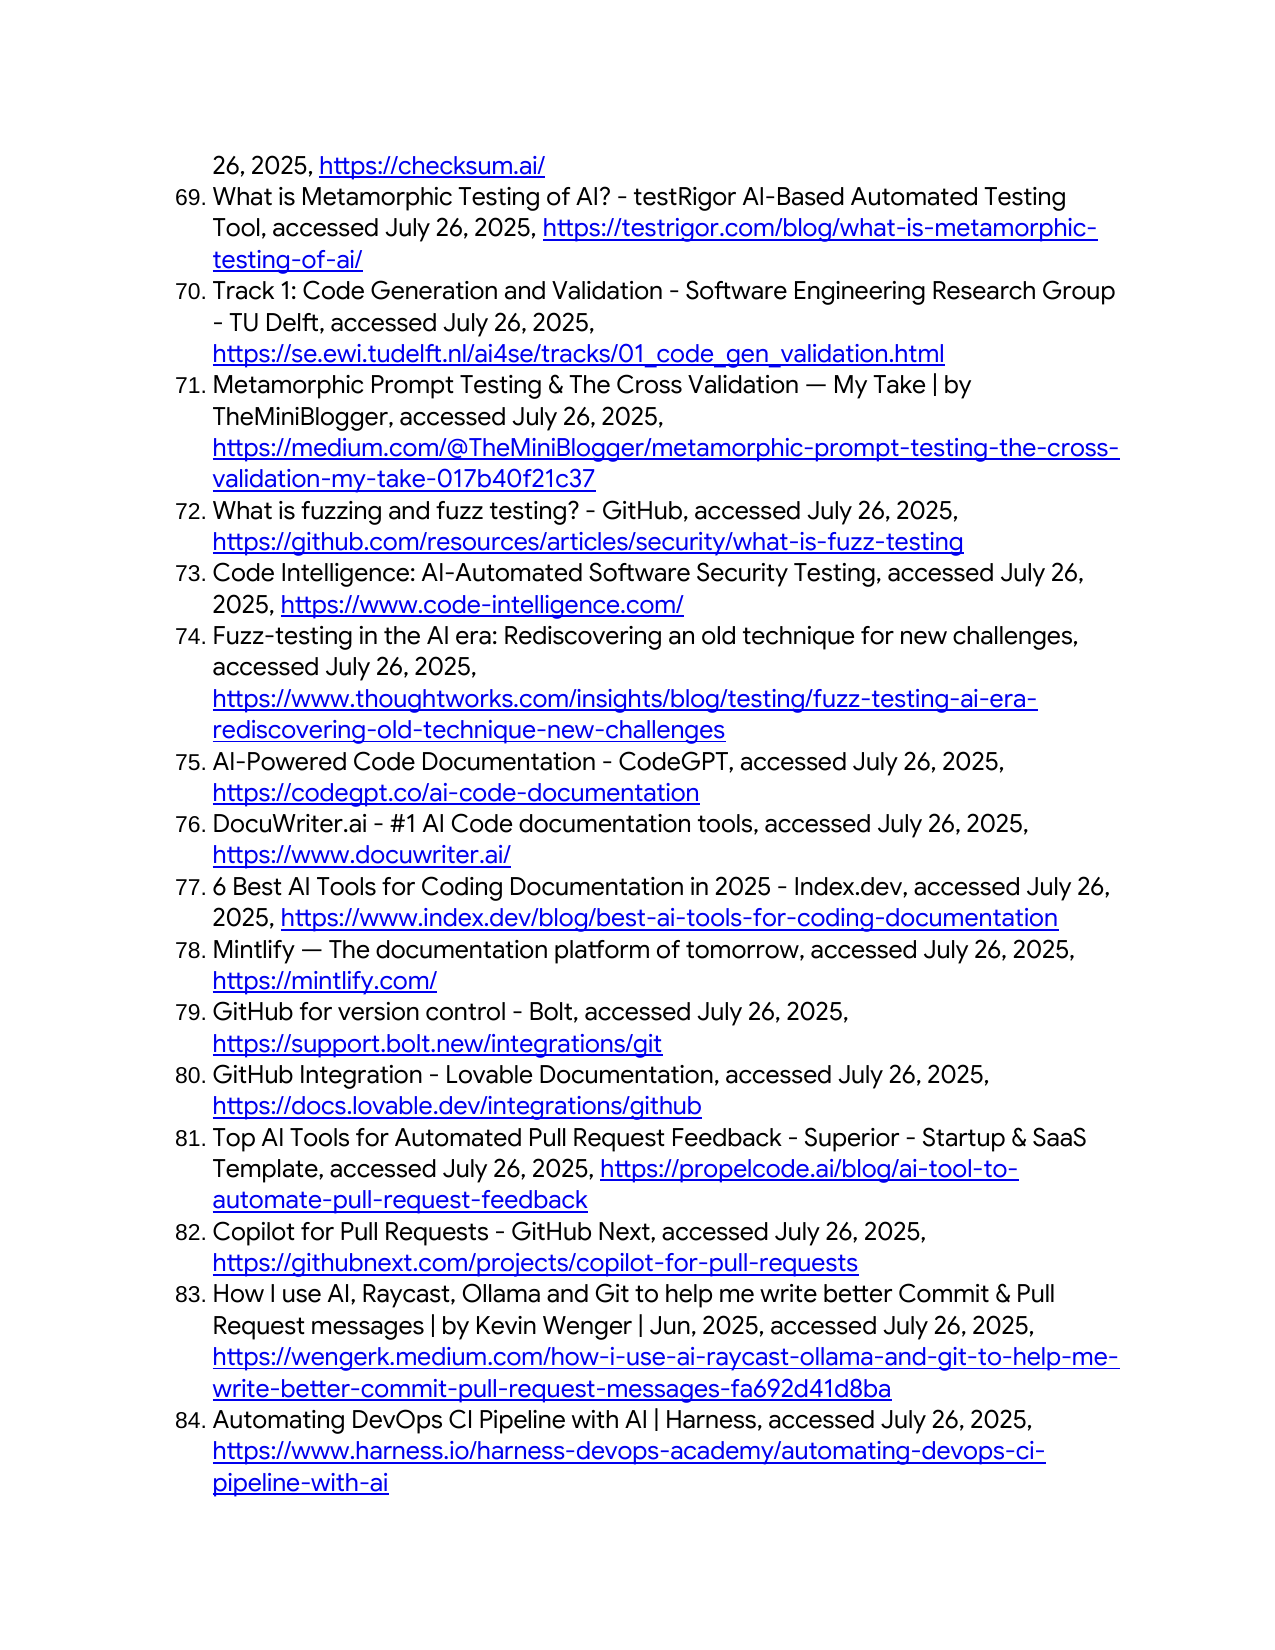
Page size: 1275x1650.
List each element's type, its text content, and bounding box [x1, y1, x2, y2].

list Metamorphic Prompt Testing & The Cross Validation — My Take | by TheMiniBlogger, accessed July 26, 2025, https://medium.com/@TheMiniBlogger/metamorphic-prompt-testing-the-cross-validation-my-take-017b40f21c37 [175, 369, 1125, 495]
list Copilot for Pull Requests - GitHub Next, accessed July 26, 2025, https://githubnext.com/projects/copilot-for-pull-requests [175, 1216, 1125, 1279]
list Track 1: Code Generation and Validation - Software Engineering Research Group - TU Delft, accessed July 26, 2025, https://se.ewi.tudelft.nl/ai4se/tracks/01_code_gen_validation.html [175, 275, 1125, 369]
list AI-Powered Code Documentation - CodeGPT, accessed July 26, 2025, https://codegpt.co/ai-code-documentation [175, 746, 1125, 808]
list Top AI Tools for Automated Pull Request Feedback - Superior - Startup & SaaS Template, accessed July 26, 2025, https://propelcode.ai/blog/ai-tool-to-automate-pull-request-feedback [175, 1122, 1125, 1216]
list How I use AI, Raycast, Ollama and Git to help me write better Commit & Pull Request messages | by Kevin Wenger | Jun, 2025, accessed July 26, 2025, https://wengerk.medium.com/how-i-use-ai-raycast-ollama-and-git-to-help-me-write-better-commit-pull-request-messages-fa692d41d8ba [175, 1279, 1125, 1404]
list Mintlify — The documentation platform of tomorrow, accessed July 26, 2025, https://mintlify.com/ [175, 934, 1125, 997]
list DocuWriter.ai - #1 AI Code documentation tools, accessed July 26, 2025, https://www.docuwriter.ai/ [175, 808, 1125, 871]
list GitHub Integration - Lovable Documentation, accessed July 26, 2025, https://docs.lovable.dev/integrations/github [175, 1059, 1125, 1122]
list Fuzz-testing in the AI era: Rediscovering an old technique for new challenges, accessed July 26, 2025, https://www.thoughtworks.com/insights/blog/testing/fuzz-testing-ai-era-rediscovering-old-technique-new-challenges [175, 620, 1125, 746]
list What is Metamorphic Testing of AI? - testRigor AI-Based Automated Testing Tool, accessed July 26, 2025, https://testrigor.com/blog/what-is-metamorphic-testing-of-ai/ [175, 181, 1125, 275]
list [175, 150, 1125, 181]
list Code Intelligence: AI-Automated Software Security Testing, accessed July 26, 2025, https://www.code-intelligence.com/ [175, 558, 1125, 620]
list What is fuzzing and fuzz testing? - GitHub, accessed July 26, 2025, https://github.com/resources/articles/security/what-is-fuzz-testing [175, 495, 1125, 558]
list 6 Best AI Tools for Coding Documentation in 2025 - Index.dev, accessed July 26, 2025, https://www.index.dev/blog/best-ai-tools-for-coding-documentation [175, 871, 1125, 934]
list GitHub for version control - Bolt, accessed July 26, 2025, https://support.bolt.new/integrations/git [175, 997, 1125, 1059]
list Automating DevOps CI Pipeline with AI | Harness, accessed July 26, 2025, https://www.harness.io/harness-devops-academy/automating-devops-ci-pipeline-with-ai [175, 1404, 1125, 1498]
